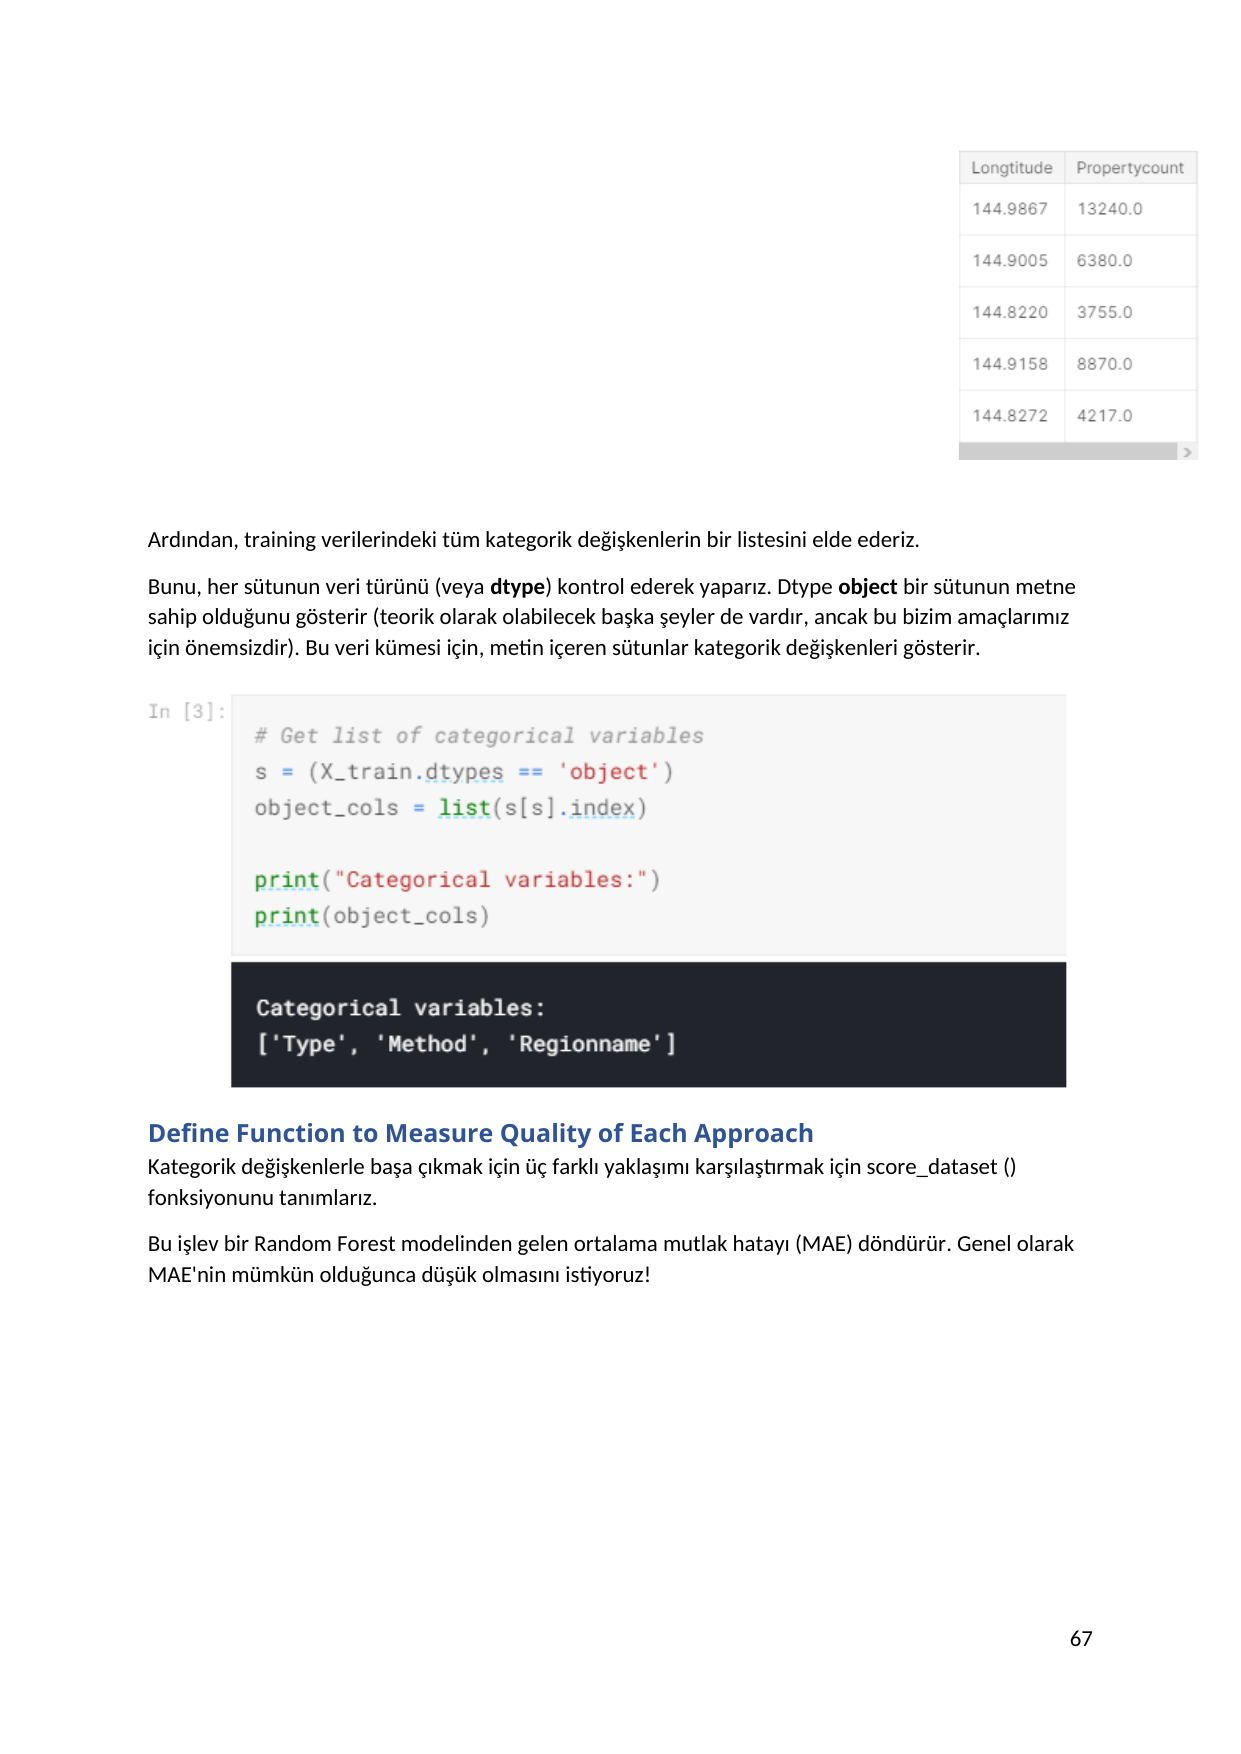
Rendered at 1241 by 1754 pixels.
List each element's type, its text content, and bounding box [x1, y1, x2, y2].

picture [958, 147, 1200, 460]
text Bu işlev bir Random Forest modelinden gelen ortalama mutlak hatayı (MAE) döndürür. Genel olarak MAE'nin mümkün olduğunca düşük olmasını istiyoruz! [148, 1229, 1093, 1288]
text Kategorik değişkenlerle başa çıkmak için üç farklı yaklaşımı karşılaştırmak için score_dataset () fonksiyonunu tanımlarız. [148, 1152, 1093, 1211]
text Bunu, her sütunun veri türünü (veya dtype) kontrol ederek yaparız. Dtype object bir sütunun metne sahip olduğunu gösterir (teorik olarak olabilecek başka şeyler de vardır, ancak bu bizim amaçlarımız için önemsizdir). Bu veri kümesi için, metin içeren sütunlar kategorik değişkenleri gösterir. [148, 572, 1093, 661]
picture [147, 679, 1067, 1097]
subtitle Define Function to Measure Quality of Each Approach [148, 1116, 1093, 1150]
text Ardından, training verilerindeki tüm kategorik değişkenlerin bir listesini elde ederiz. [148, 525, 1093, 553]
